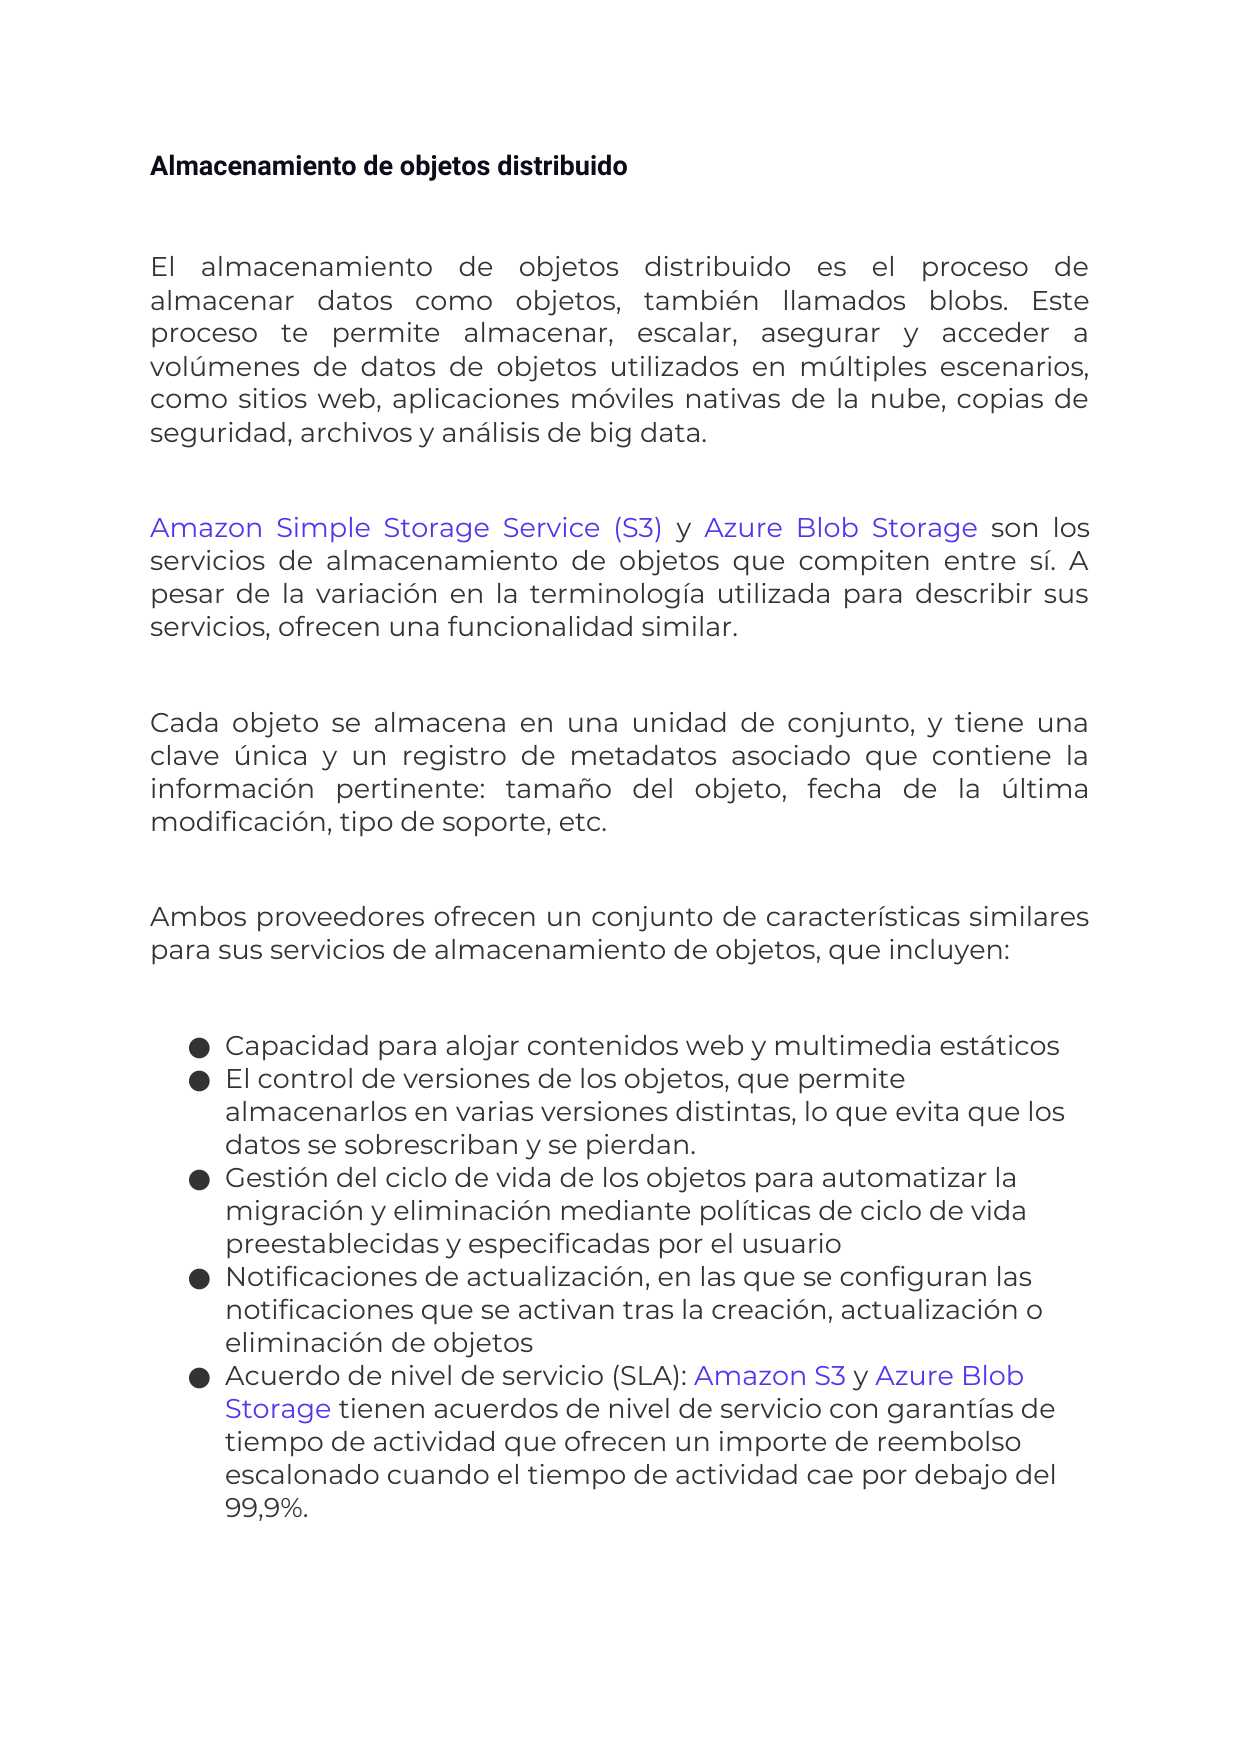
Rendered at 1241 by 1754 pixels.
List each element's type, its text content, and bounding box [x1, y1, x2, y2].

list El control de versiones de los objetos, que permite almacenarlos en varias versiones distintas, lo que evita que los datos se sobrescriban y se pierdan. [187, 1062, 1090, 1161]
text Amazon Simple Storage Service (S3) y Azure Blob Storage son los servicios de almacenamiento de objetos que compiten entre sí. A pesar de la variación en la terminología utilizada para describir sus servicios, ofrecen una funcionalidad similar. [150, 511, 1090, 643]
text Cada objeto se almacena en una unidad de conjunto, y tiene una clave única y un registro de metadatos asociado que contiene la información pertinente: tamaño del objeto, fecha de la última modificación, tipo de soporte, etc. [150, 706, 1090, 838]
list Acuerdo de nivel de servicio (SLA): Amazon S3 y Azure Blob Storage tienen acuerdos de nivel de servicio con garantías de tiempo de actividad que ofrecen un importe de reembolso escalonado cuando el tiempo de actividad cae por debajo del 99,9%. [187, 1359, 1090, 1524]
list Capacidad para alojar contenidos web y multimedia estáticos [187, 1029, 1090, 1062]
text El almacenamiento de objetos distribuido es el proceso de almacenar datos como objetos, también llamados blobs. Este proceso te permite almacenar, escalar, asegurar y acceder a volúmenes de datos de objetos utilizados en múltiples escenarios, como sitios web, aplicaciones móviles nativas de la nube, copias de seguridad, archivos y análisis de big data. [150, 251, 1090, 449]
list Notificaciones de actualización, en las que se configuran las notificaciones que se activan tras la creación, actualización o eliminación de objetos [187, 1260, 1090, 1359]
list Gestión del ciclo de vida de los objetos para automatizar la migración y eliminación mediante políticas de ciclo de vida preestablecidas y especificadas por el usuario [187, 1161, 1090, 1260]
subtitle Almacenamiento de objetos distribuido [150, 150, 1090, 182]
text Ambos proveedores ofrecen un conjunto de características similares para sus servicios de almacenamiento de objetos, que incluyen: [150, 900, 1090, 966]
